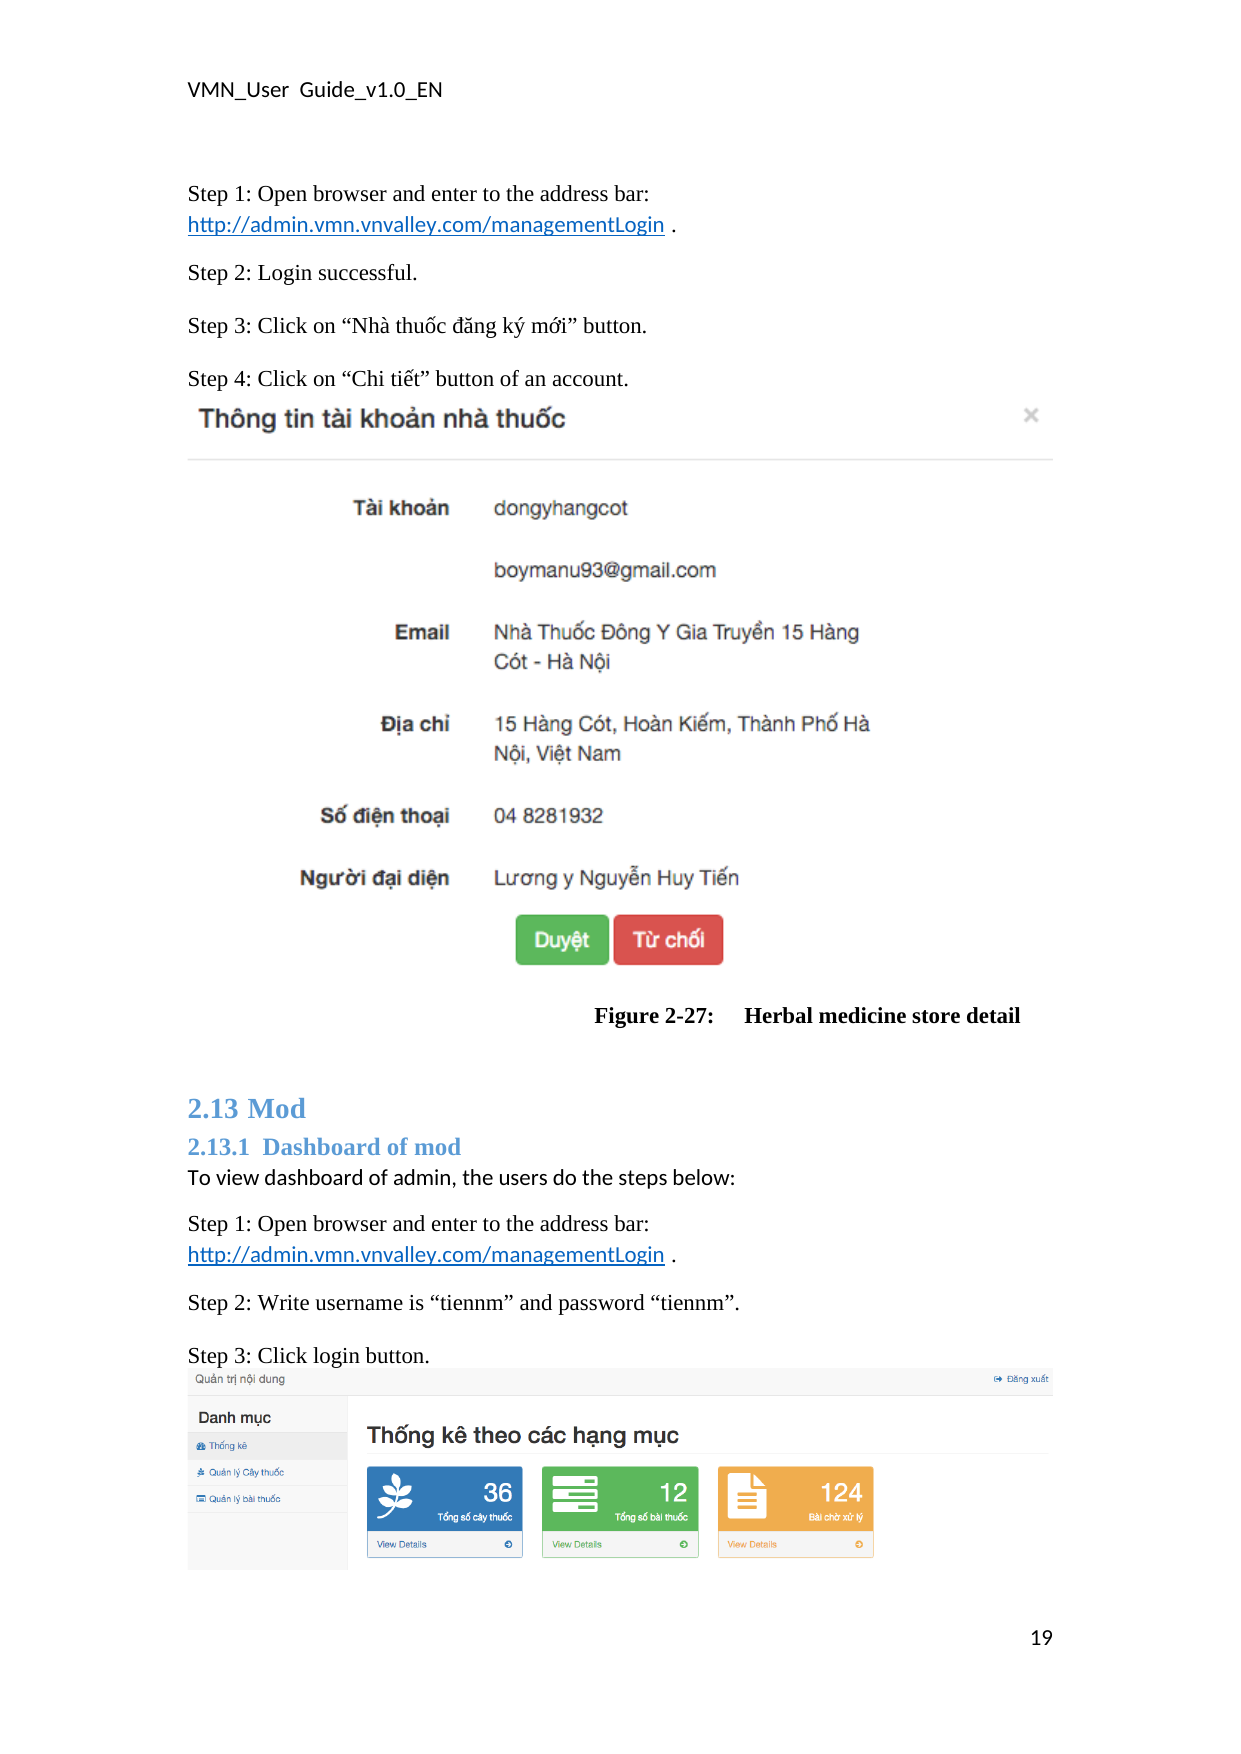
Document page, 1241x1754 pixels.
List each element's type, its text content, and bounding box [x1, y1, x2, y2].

text Herbal medicine store detail [562, 1002, 1053, 1028]
text To view dashboard of admin, the users do the steps below: [187, 1163, 1053, 1191]
subtitle Dashboard of mod [187, 1132, 1053, 1160]
picture [187, 1368, 1053, 1570]
text Step 1: Open browser and enter to the address bar: http://admin.vmn.vnvalley.com/managementLogin . [187, 1209, 1053, 1268]
text Step 3: Click login button. [187, 1342, 1053, 1368]
text Step 1: Open browser and enter to the address bar: http://admin.vmn.vnvalley.com/managementLogin . [187, 180, 1053, 238]
subtitle Mod [187, 1091, 1053, 1125]
text Step 4: Click on “Chi tiết” button of an account. [187, 365, 1053, 391]
text Step 3: Click on “Nhà thuốc đăng ký mới” button. [187, 312, 1053, 338]
text Step 2: Write username is “tiennm” and password “tiennm”. [187, 1289, 1053, 1315]
text Step 2: Login successful. [187, 259, 1053, 286]
picture [187, 391, 1053, 983]
